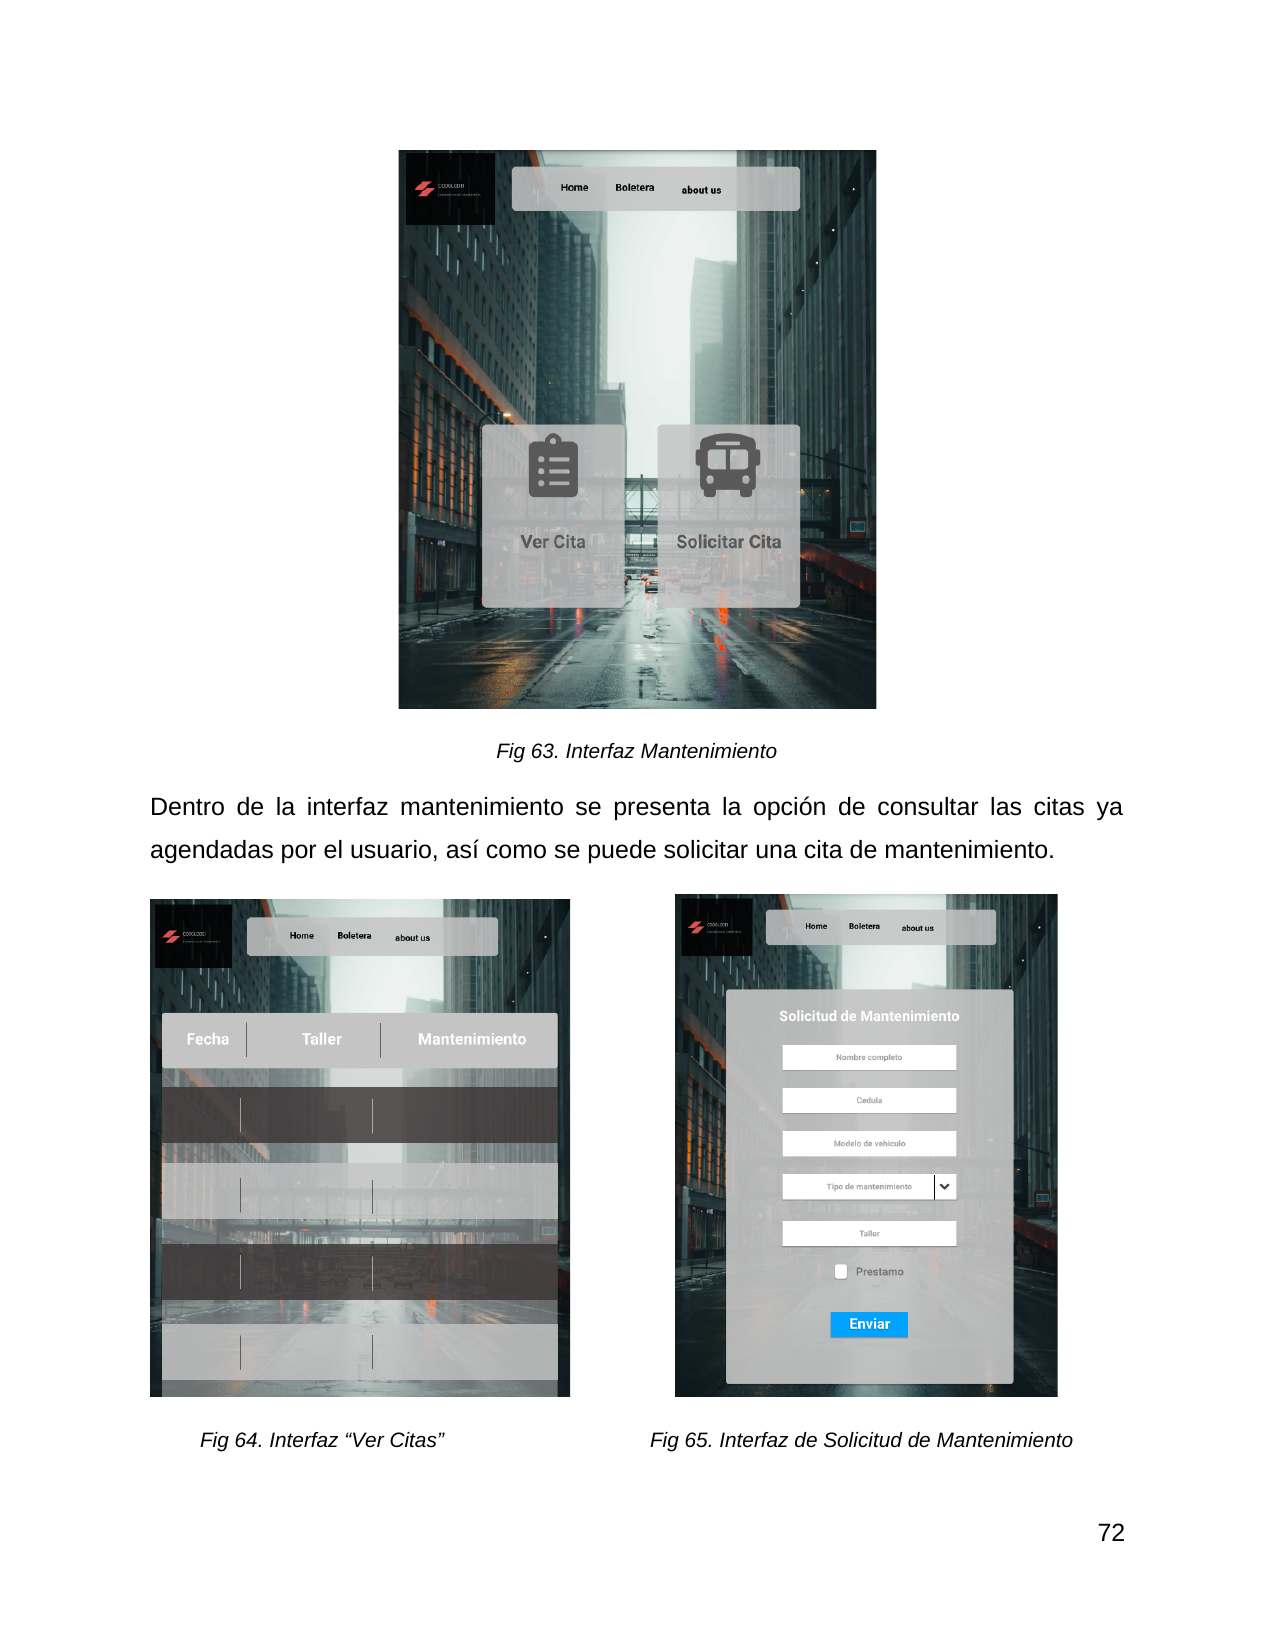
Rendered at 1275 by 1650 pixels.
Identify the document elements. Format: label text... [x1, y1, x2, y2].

picture [150, 899, 571, 1397]
text Fig 64. Interfaz “Ver Citas” Fig 65. Interfaz de Solicitud de Mantenimiento [150, 1427, 1125, 1451]
picture [675, 894, 1058, 1397]
text Dentro de la interfaz mantenimiento se presenta la opción de consultar las citas ya agendadas por el usuario, así como se puede solicitar una cita de mantenimiento. [150, 792, 1125, 864]
picture [398, 150, 877, 709]
text Fig 63. Interfaz Mantenimiento [150, 739, 1125, 763]
